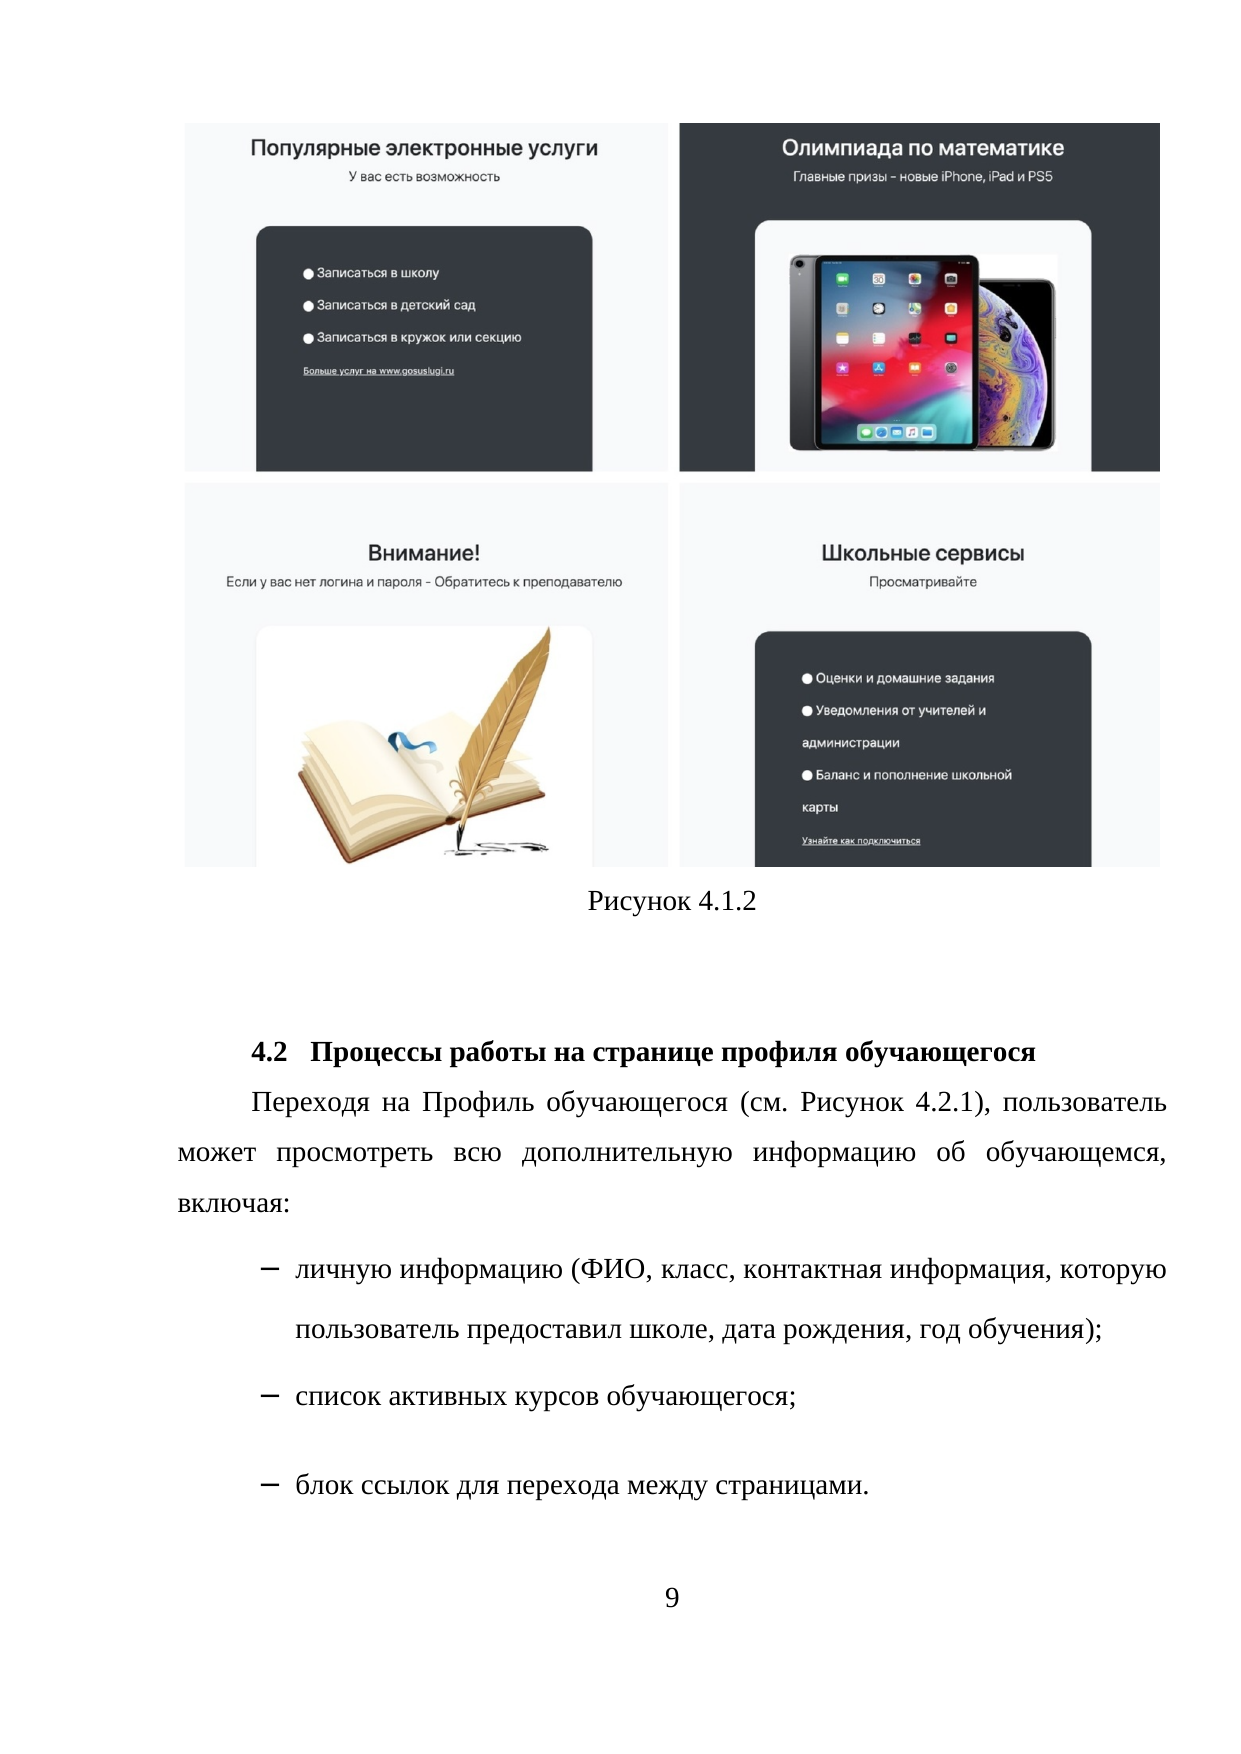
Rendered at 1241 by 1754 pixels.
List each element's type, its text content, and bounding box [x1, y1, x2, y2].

subtitle Процессы работы на странице профиля обучающегося [251, 1034, 1167, 1067]
list список активных курсов обучающегося; [258, 1362, 1167, 1422]
list блок ссылок для перехода между страницами. [258, 1452, 1167, 1511]
text Переходя на Профиль обучающегося (см. Рисунок 4.2.1), пользователь может просмотреть всю дополнительную информацию об обучающемся, включая: [177, 1084, 1167, 1218]
text Рисунок 4.1.2 [177, 883, 1167, 916]
picture [184, 123, 1160, 867]
list личную информацию (ФИО, класс, контактная информация, которую пользователь предоставил школе, дата рождения, год обучения); [258, 1235, 1167, 1345]
